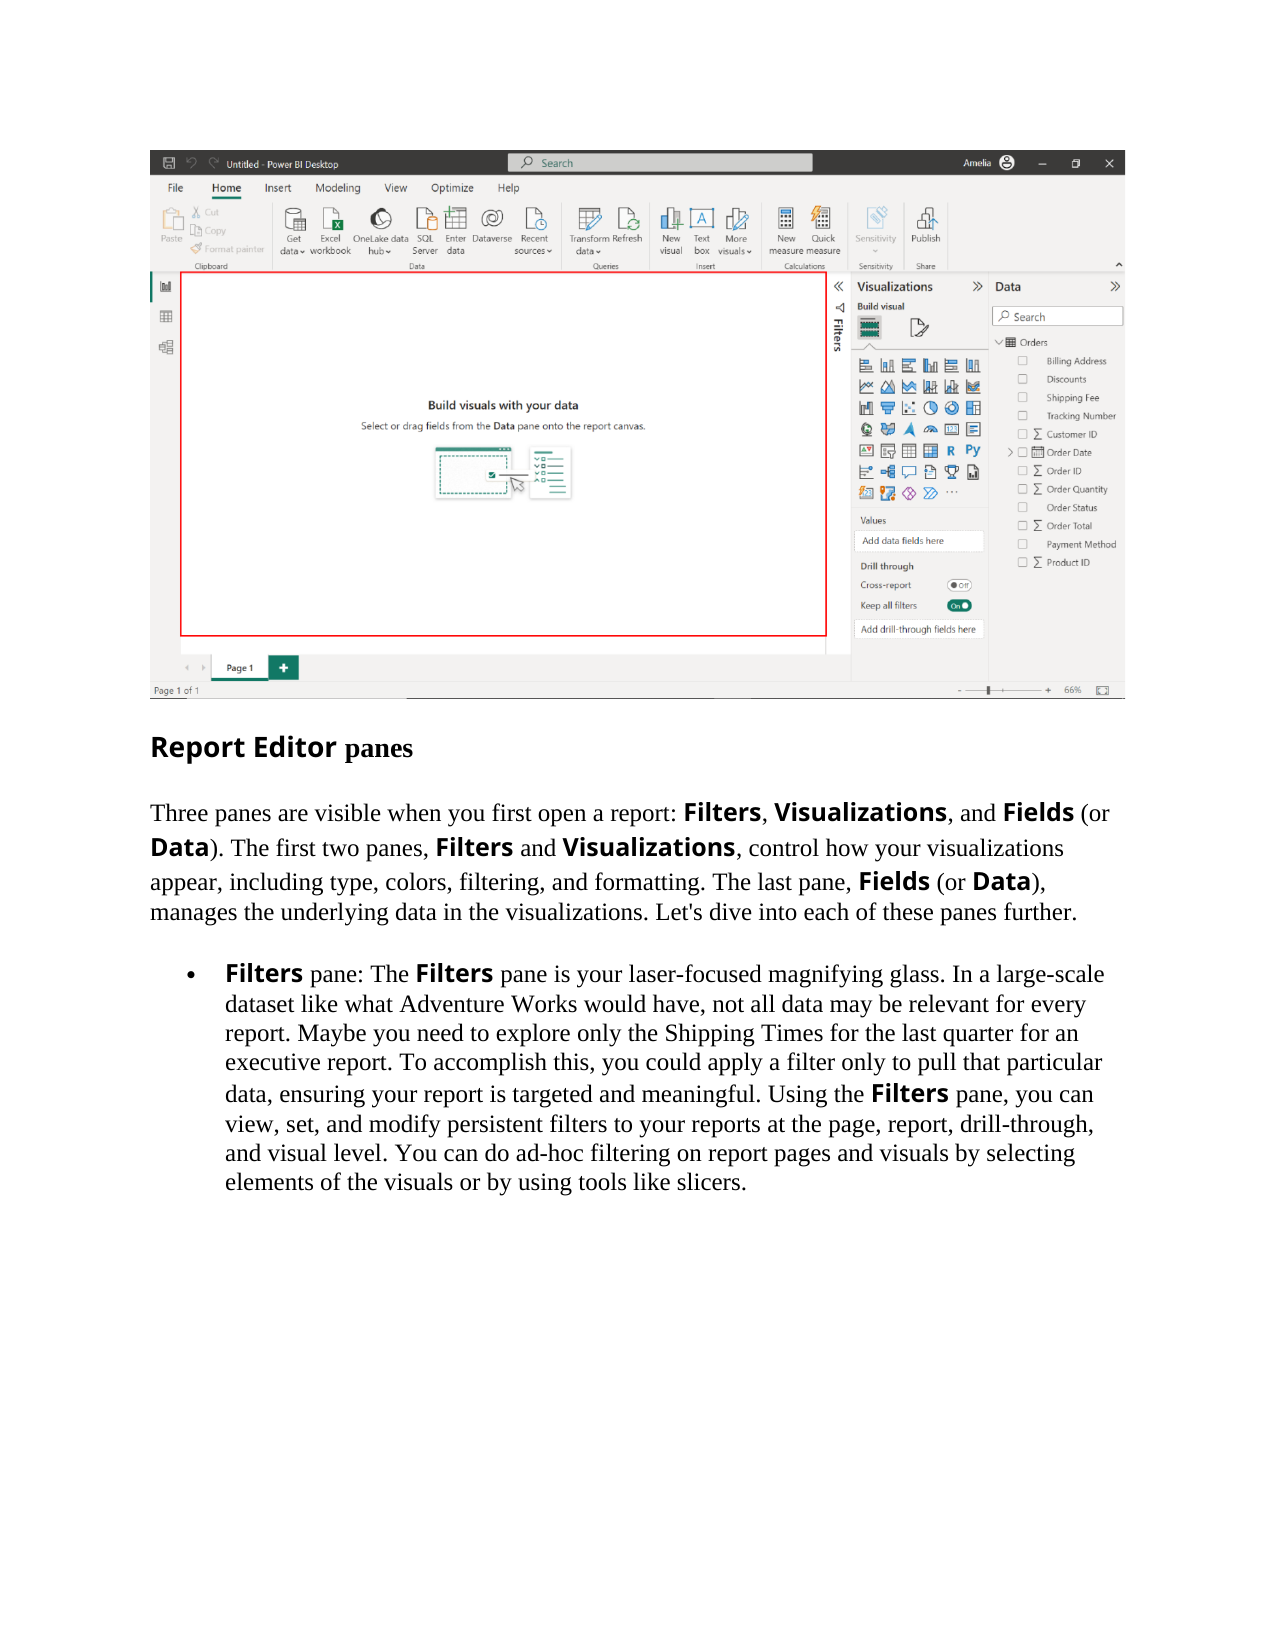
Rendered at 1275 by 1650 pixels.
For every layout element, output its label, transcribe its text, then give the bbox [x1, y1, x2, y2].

text Three panes are visible when you first open a report: Filters, Visualizations, and Fields (or Data). The first two panes, Filters and Visualizations, control how your visualizations appear, including type, colors, filtering, and formatting. The last pane, Fields (or Data), manages the underlying data in the visualizations. Let's dive into each of these panes further. [150, 795, 1125, 926]
text Report Editor panes [150, 728, 1125, 766]
picture [150, 150, 1125, 699]
list Filters pane: The Filters pane is your laser-focused magnifying glass. In a large-scale dataset like what Adventure Works would have, not all data may be relevant for every report. Maybe you need to explore only the Shipping Times for the last quarter for an executive report. To accomplish this, you could apply a filter only to pull that particular data, ensuring your report is targeted and meaningful. Using the Filters pane, you can view, set, and modify persistent filters to your reports at the page, report, drill-through, and visual level. You can do ad-hoc filtering on report pages and visuals by selecting elements of the visuals or by using tools like slicers. [187, 955, 1125, 1196]
